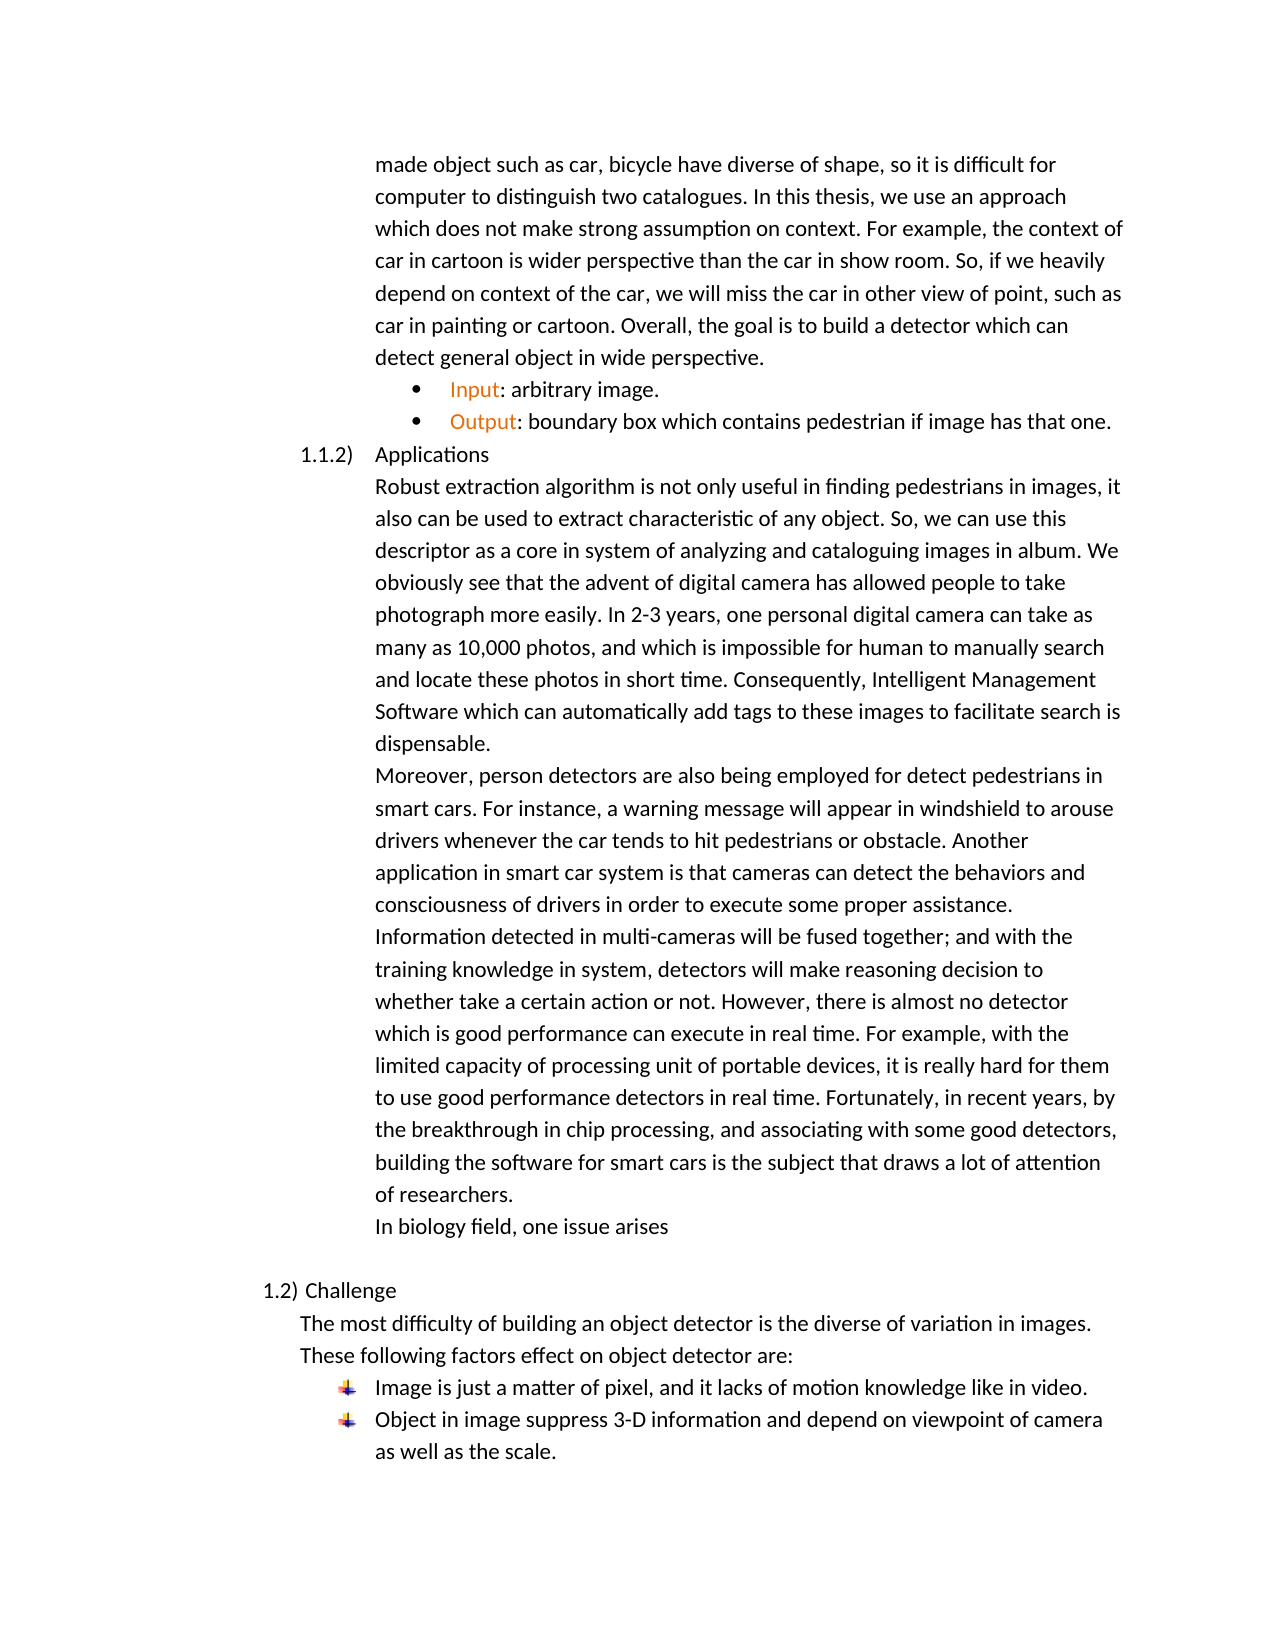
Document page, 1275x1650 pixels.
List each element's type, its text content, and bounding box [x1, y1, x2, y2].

list Challenge [262, 1277, 1125, 1304]
picture [338, 1411, 356, 1428]
picture [338, 1378, 356, 1396]
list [375, 150, 1125, 371]
list Image is just a matter of pixel, and it lacks of motion knowledge like in video. [337, 1373, 1125, 1401]
list Object in image suppress 3-D information and depend on viewpoint of camera as well as the scale. [337, 1405, 1125, 1466]
list Input: arbitrary image. [412, 375, 1125, 403]
list In biology field, one issue arises [375, 1212, 1125, 1240]
list The most difficulty of building an object detector is the diverse of variation in images. These following factors effect on object detector are: [300, 1309, 1125, 1369]
list Robust extraction algorithm is not only useful in finding pedestrians in images, it also can be used to extract characteristic of any object. So, we can use this descriptor as a core in system of analyzing and cataloguing images in album. We obviously see that the advent of digital camera has allowed people to take photograph more easily. In 2-3 years, one personal digital camera can take as many as 10,000 photos, and which is impossible for human to manually search and locate these photos in short time. Consequently, Intelligent Management Software which can automatically add tags to these images to facilitate search is dispensable. [375, 472, 1125, 757]
list Moreover, person detectors are also being employed for detect pedestrians in smart cars. For instance, a warning message will appear in windshield to arouse drivers whenever the car tends to hit pedestrians or obstacle. Another application in smart car system is that cameras can detect the behaviors and consciousness of drivers in order to execute some proper assistance. [375, 762, 1125, 918]
list Applications [300, 440, 1125, 468]
list Information detected in multi-cameras will be fused together; and with the training knowledge in system, detectors will make reasoning decision to whether take a certain action or not. However, there is almost no detector which is good performance can execute in real time. For example, with the limited capacity of processing unit of portable devices, it is really hard for them to use good performance detectors in real time. Fortunately, in recent years, by the breakthrough in chip processing, and associating with some good detectors, building the software for smart cars is the subject that draws a lot of attention of researchers. [375, 922, 1125, 1208]
list Output: boundary box which contains pedestrian if image has that one. [412, 407, 1125, 436]
